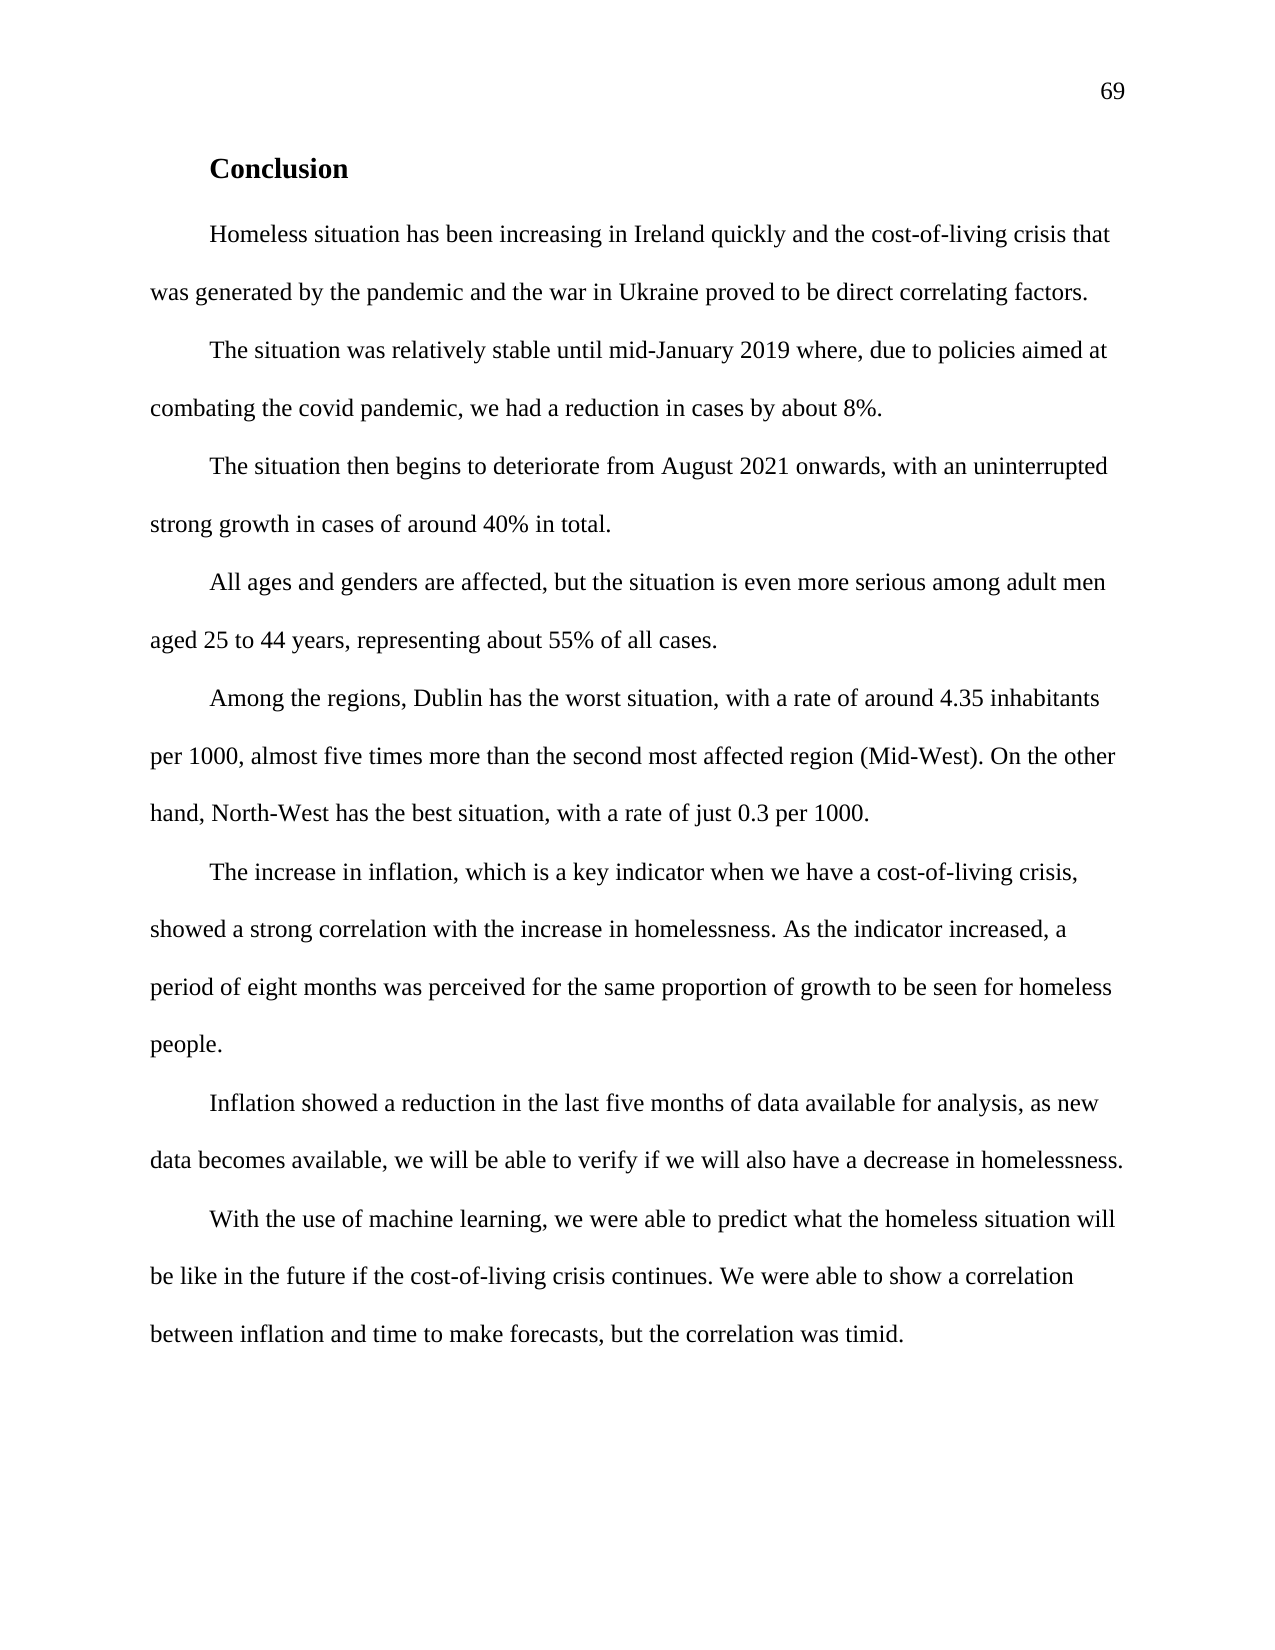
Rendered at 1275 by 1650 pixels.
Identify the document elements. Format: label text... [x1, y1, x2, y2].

title Conclusion [150, 151, 1125, 184]
text Homeless situation has been increasing in Ireland quickly and the cost-of-living crisis that was generated by the pandemic and the war in Ukraine proved to be direct correlating factors. [150, 219, 1125, 305]
text With the use of machine learning, we were able to predict what the homeless situation will be like in the future if the cost-of-living crisis continues. We were able to show a correlation between inflation and time to make forecasts, but the correlation was timid. [150, 1204, 1125, 1348]
text All ages and genders are affected, but the situation is even more serious among adult men aged 25 to 44 years, representing about 55% of all cases. [150, 567, 1125, 653]
text Inflation showed a reduction in the last five months of data available for analysis, as new data becomes available, we will be able to verify if we will also have a decrease in homelessness. [150, 1088, 1125, 1174]
text The situation then begins to deteriorate from August 2021 onwards, with an uninterrupted strong growth in cases of around 40% in total. [150, 451, 1125, 537]
text Among the regions, Dublin has the worst situation, with a rate of around 4.35 inhabitants per 1000, almost five times more than the second most affected region (Mid-West). On the other hand, North-West has the best situation, with a rate of just 0.3 per 1000. [150, 683, 1125, 827]
text The situation was relatively stable until mid-January 2019 where, due to policies aimed at combating the covid pandemic, we had a reduction in cases by about 8%. [150, 335, 1125, 421]
text The increase in inflation, which is a key indicator when we have a cost-of-living crisis, showed a strong correlation with the increase in homelessness. As the indicator increased, a period of eight months was perceived for the same proportion of growth to be seen for homeless people. [150, 857, 1125, 1058]
